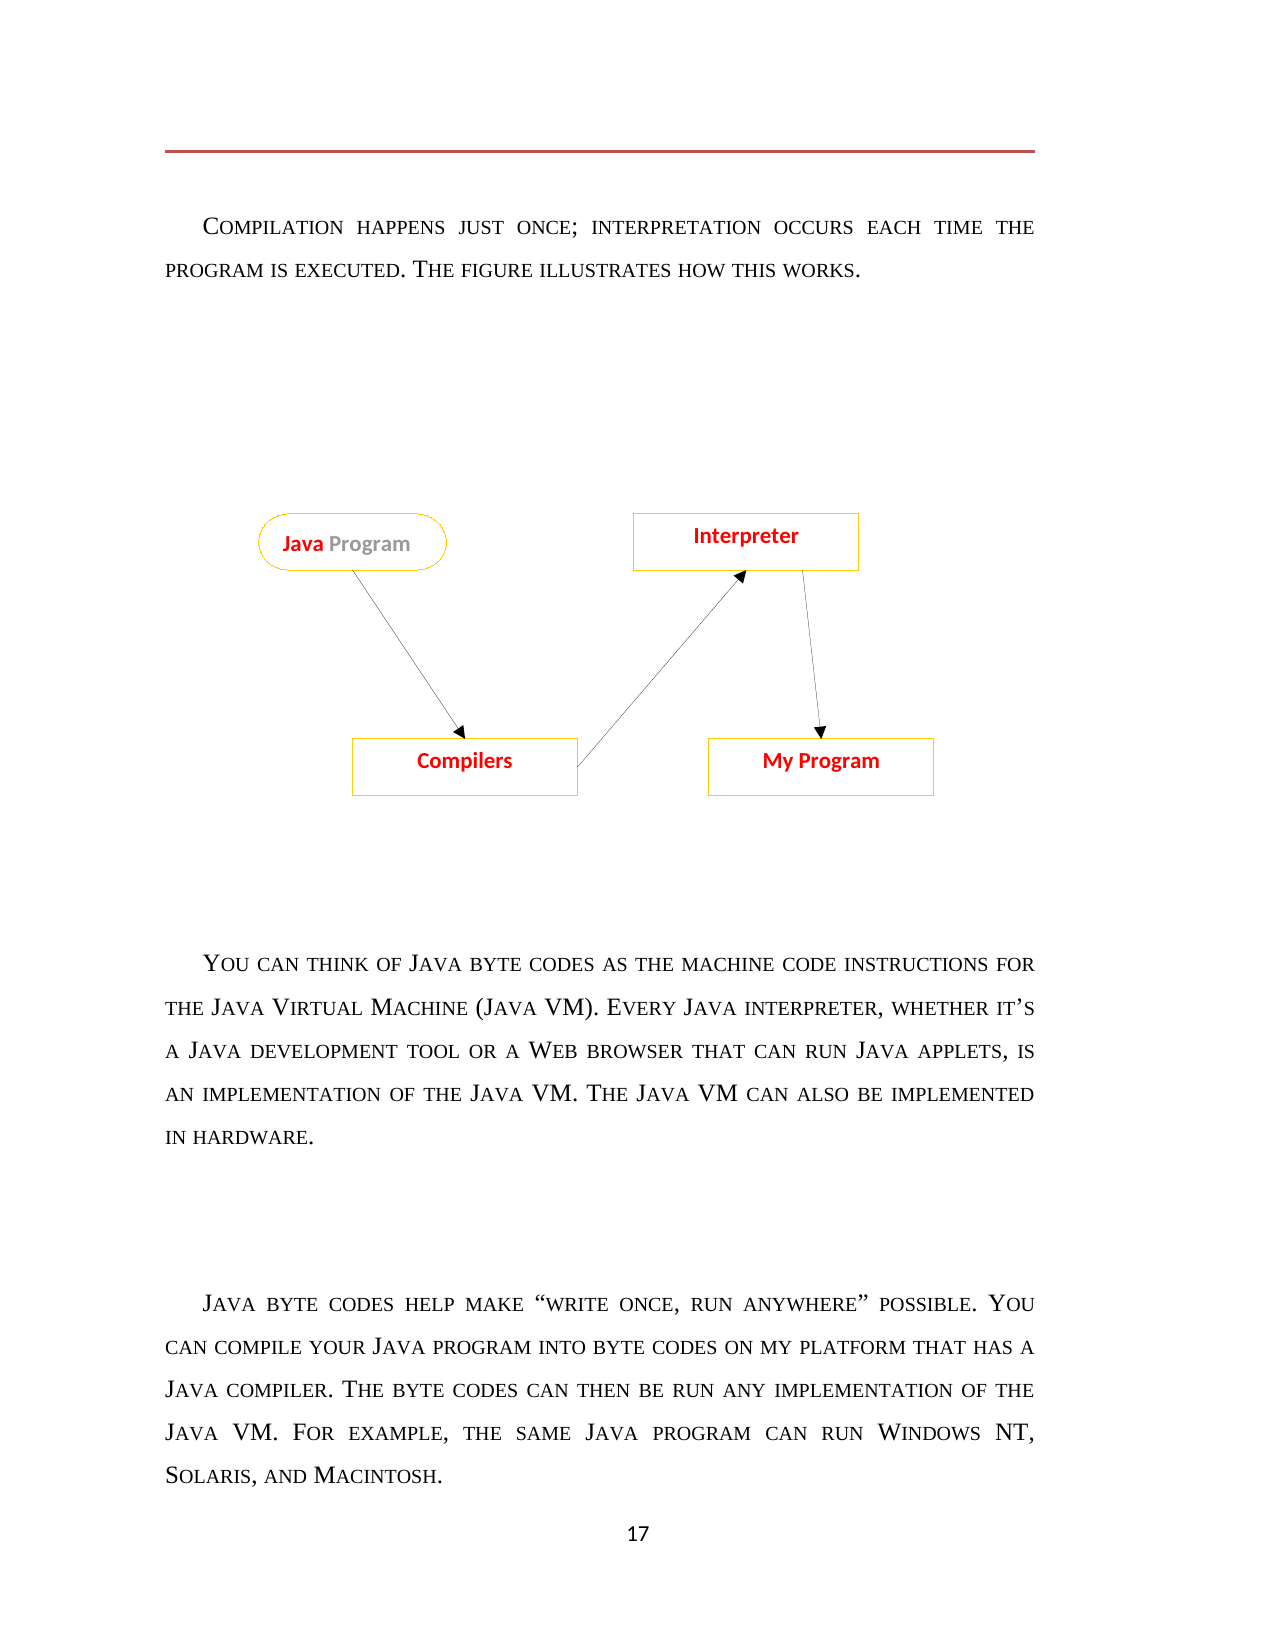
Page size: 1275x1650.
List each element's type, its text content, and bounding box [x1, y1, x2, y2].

title Compilation happens just once; interpretation occurs each time the program is executed. The figure illustrates how this works. [165, 206, 1035, 283]
title You can think of Java byte codes as the machine code instructions for the Java Virtual Machine (Java VM). Every Java interpreter, whether it’s a Java development tool or a Web browser that can run Java applets, is an implementation of the Java VM. The Java VM can also be implemented in hardware. [165, 943, 1035, 1150]
title Java byte codes help make “write once, run anywhere” possible. You can compile your Java program into byte codes on my platform that has a Java compiler. The byte codes can then be run any implementation of the Java VM. For example, the same Java program can run Windows NT, Solaris, and Macintosh. [165, 1283, 1035, 1489]
